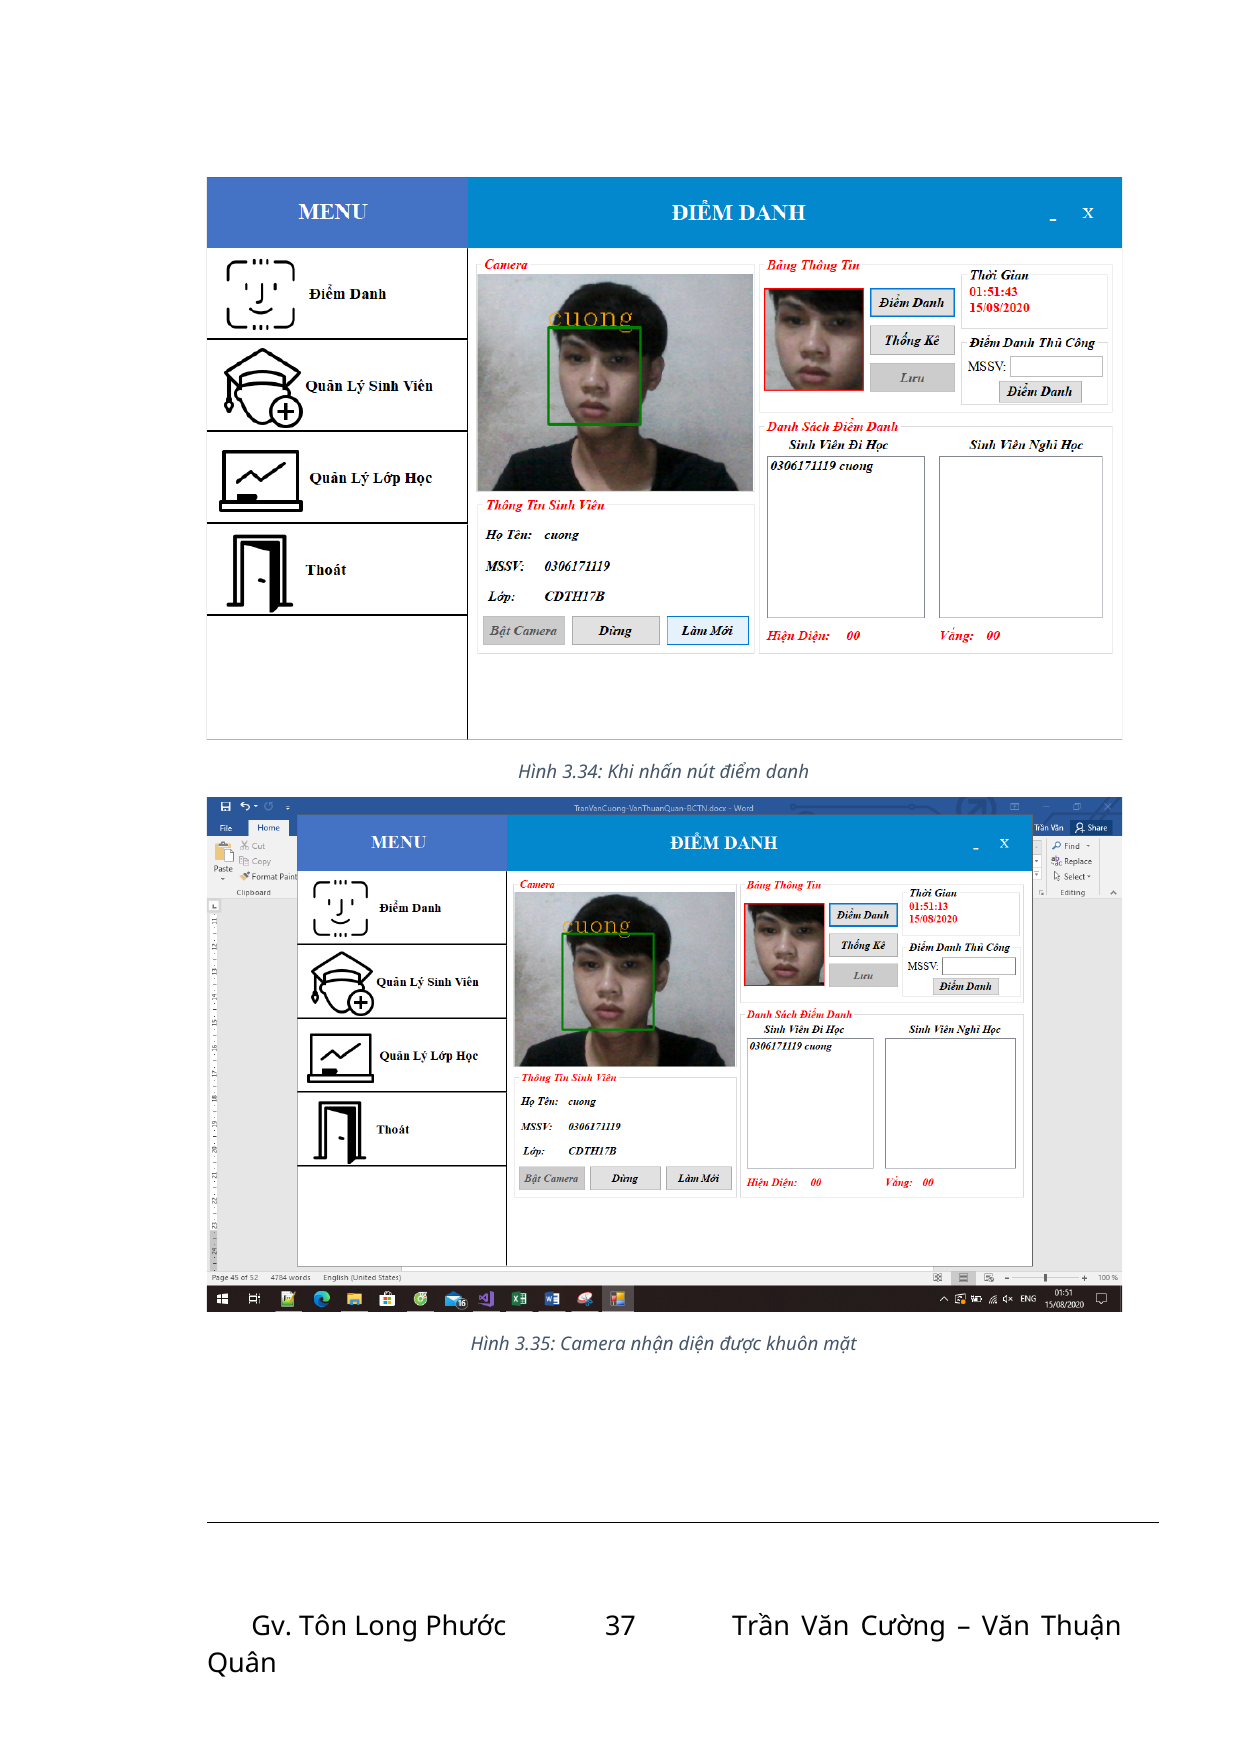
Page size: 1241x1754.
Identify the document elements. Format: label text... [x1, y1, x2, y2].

picture [683, 207, 687, 218]
picture [206, 797, 1123, 1312]
picture [206, 177, 1123, 740]
text Hình 3.28: Khi nhấn nút điểm danh [207, 759, 1122, 784]
text Hình 3.29: Camera nhận diện được khuôn mặt [207, 1330, 1122, 1356]
picture [714, 206, 723, 219]
picture [774, 206, 785, 218]
picture [750, 207, 754, 218]
picture [762, 208, 769, 219]
